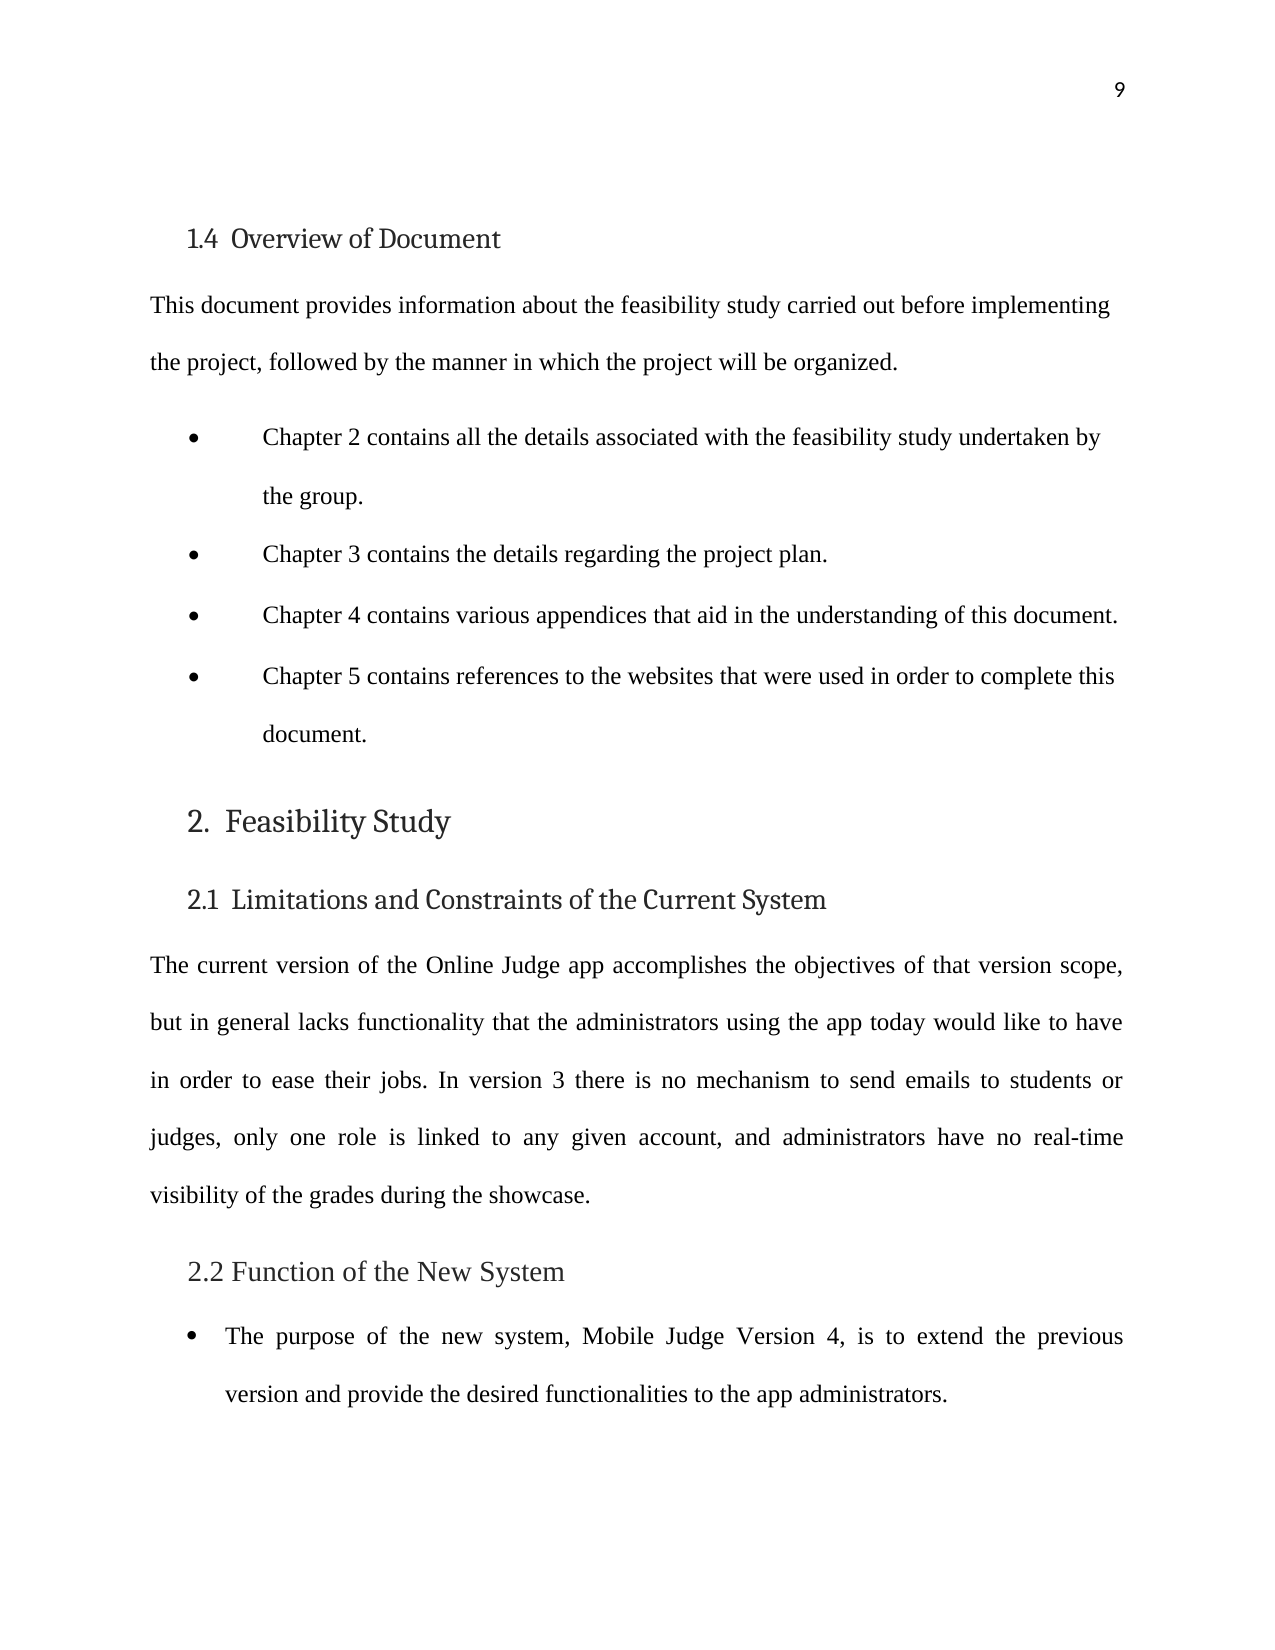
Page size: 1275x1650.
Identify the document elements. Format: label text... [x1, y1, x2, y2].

list Chapter 3 contains the details regarding the project plan. [187, 538, 1125, 569]
subtitle Limitations and Constraints of the Current System [187, 883, 1125, 916]
text This document provides information about the feasibility study carried out before implementing the project, followed by the manner in which the project will be organized. [150, 290, 1125, 376]
list The purpose of the new system, Mobile Judge Version 4, is to extend the previous version and provide the desired functionalities to the app administrators. [187, 1321, 1125, 1407]
list Chapter 2 contains all the details associated with the feasibility study undertaken by the group. [187, 421, 1125, 509]
subtitle Overview of Document [187, 223, 1125, 256]
list Chapter 4 contains various appendices that aid in the understanding of this document. [187, 599, 1125, 630]
list Chapter 5 contains references to the websites that were used in order to complete this document. [187, 660, 1125, 748]
subtitle Function of the New System [187, 1254, 1125, 1288]
subtitle Feasibility Study [187, 802, 1125, 840]
text The current version of the Online Judge app accomplishes the objectives of that version scope, but in general lacks functionality that the administrators using the app today would like to have in order to ease their jobs. In version 3 there is no mechanism to send emails to students or judges, only one role is linked to any given account, and administrators have no real-time visibility of the grades during the showcase. [150, 950, 1125, 1209]
